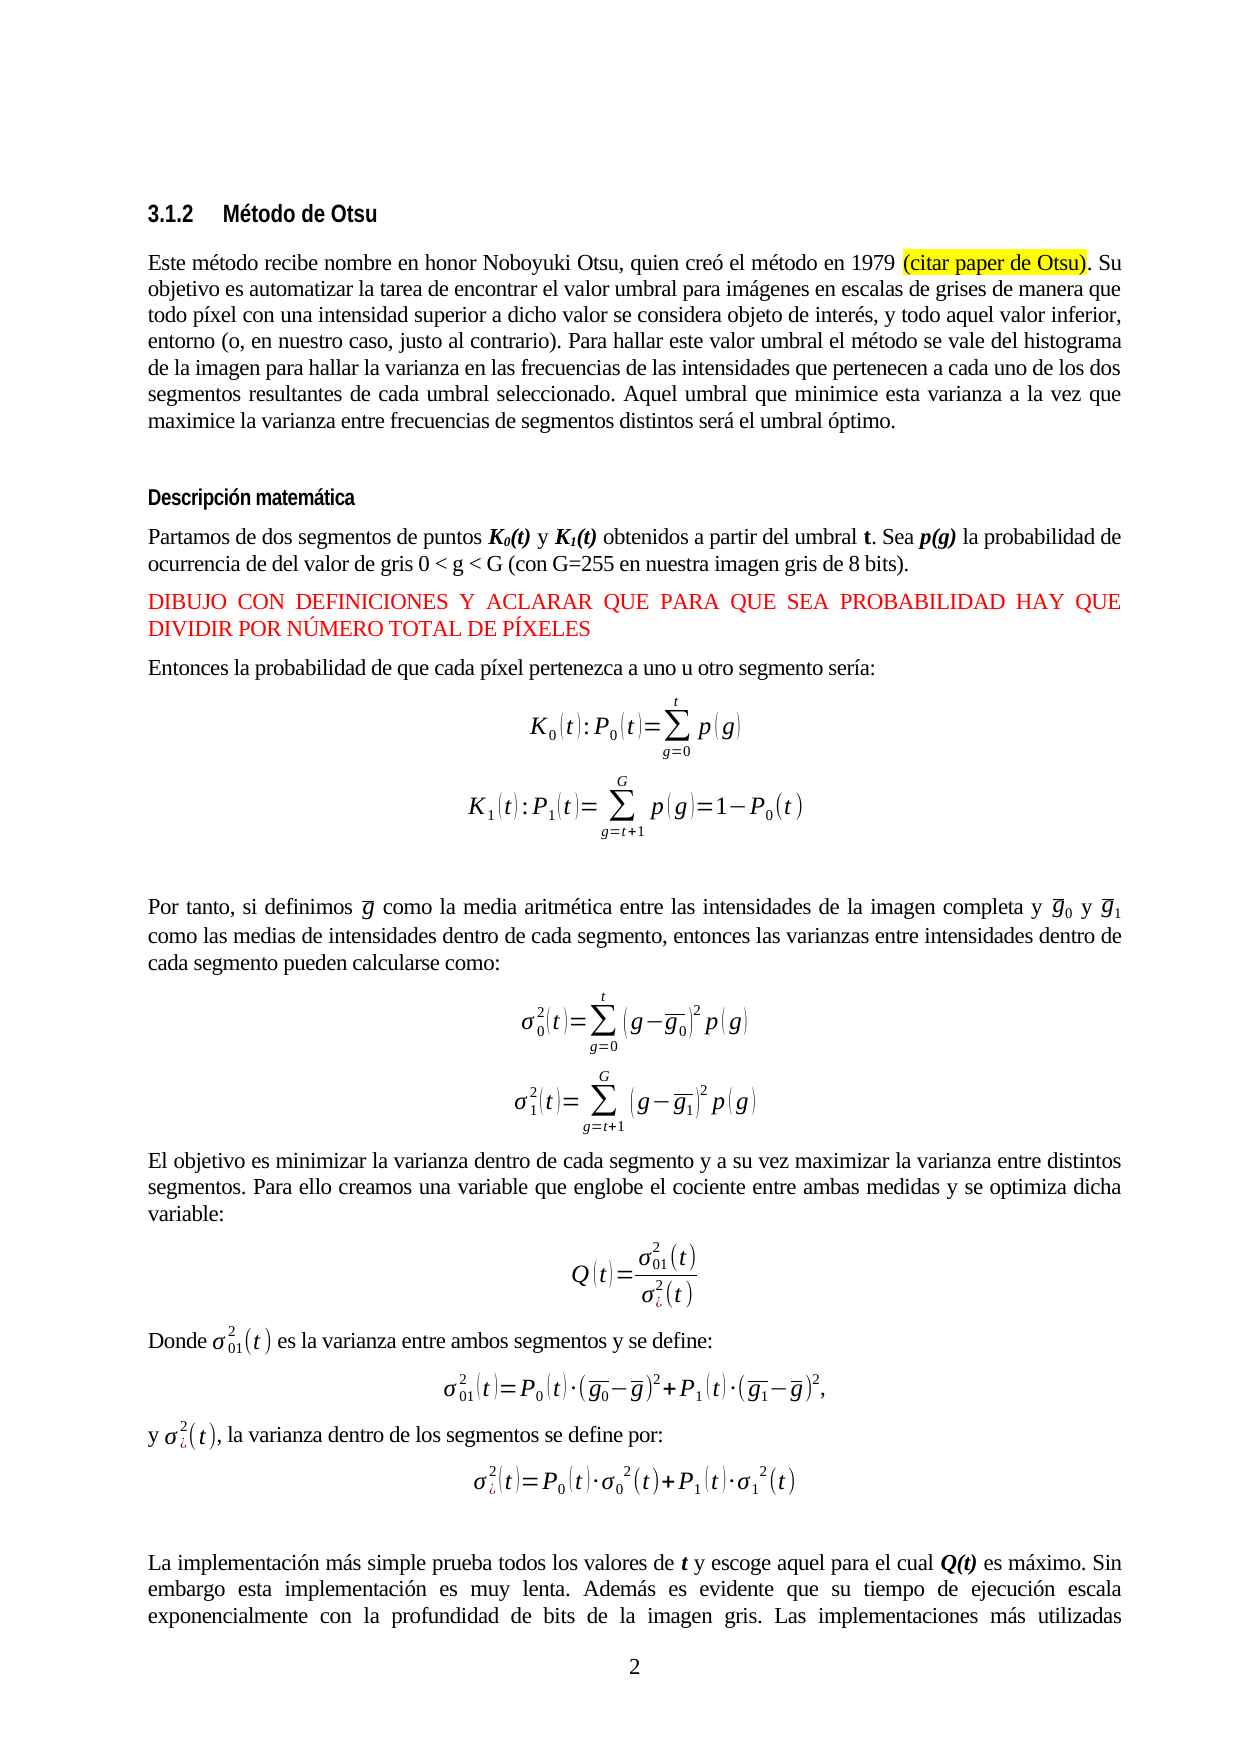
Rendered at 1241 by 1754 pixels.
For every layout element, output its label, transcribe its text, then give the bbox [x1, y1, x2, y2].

subtitle Método de Otsu [148, 199, 1122, 228]
text DIBUJO CON DEFINICIONES Y ACLARAR QUE PARA QUE SEA PROBABILIDAD HAY QUE DIVIDIR POR NÚMERO TOTAL DE PÍXELES [148, 588, 1122, 641]
text Donde es la varianza entre ambos segmentos y se define: [148, 1323, 1122, 1358]
text El objetivo es minimizar la varianza dentro de cada segmento y a su vez maximizar la varianza entre distintos segmentos. Para ello creamos una variable que englobe el cociente entre ambas medidas y se optimiza dicha variable: [148, 1147, 1122, 1226]
text Entonces la probabilidad de que cada píxel pertenezca a uno u otro segmento sería: [148, 654, 1122, 680]
text , [148, 1370, 1122, 1405]
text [148, 1549, 1122, 1628]
text Descripción matemática [148, 484, 1122, 511]
text Por tanto, si definimos como la media aritmética entre las intensidades de la imagen completa y y como las medias de intensidades dentro de cada segmento, entonces las varianzas entre intensidades dentro de cada segmento pueden calcularse como: [148, 891, 1122, 975]
text Este método recibe nombre en honor Noboyuki Otsu, quien creó el método en 1979 (citar paper de Otsu). Su objetivo es automatizar la tarea de encontrar el valor umbral para imágenes en escalas de grises de manera que todo píxel con una intensidad superior a dicho valor se considera objeto de interés, y todo aquel valor inferior, entorno (o, en nuestro caso, justo al contrario). Para hallar este valor umbral el método se vale del histograma de la imagen para hallar la varianza en las frecuencias de las intensidades que pertenecen a cada uno de los dos segmentos resultantes de cada umbral seleccionado. Aquel umbral que minimice esta varianza a la vez que maximice la varianza entre frecuencias de segmentos distintos será el umbral óptimo. [148, 248, 1122, 433]
text y , la varianza dentro de los segmentos se define por: [148, 1417, 1122, 1450]
text Partamos de dos segmentos de puntos K0(t) y K1(t) obtenidos a partir del umbral t. Sea p(g) la probabilidad de ocurrencia de del valor de gris 0 < g < G (con G=255 en nuestra imagen gris de 8 bits). [148, 523, 1122, 576]
